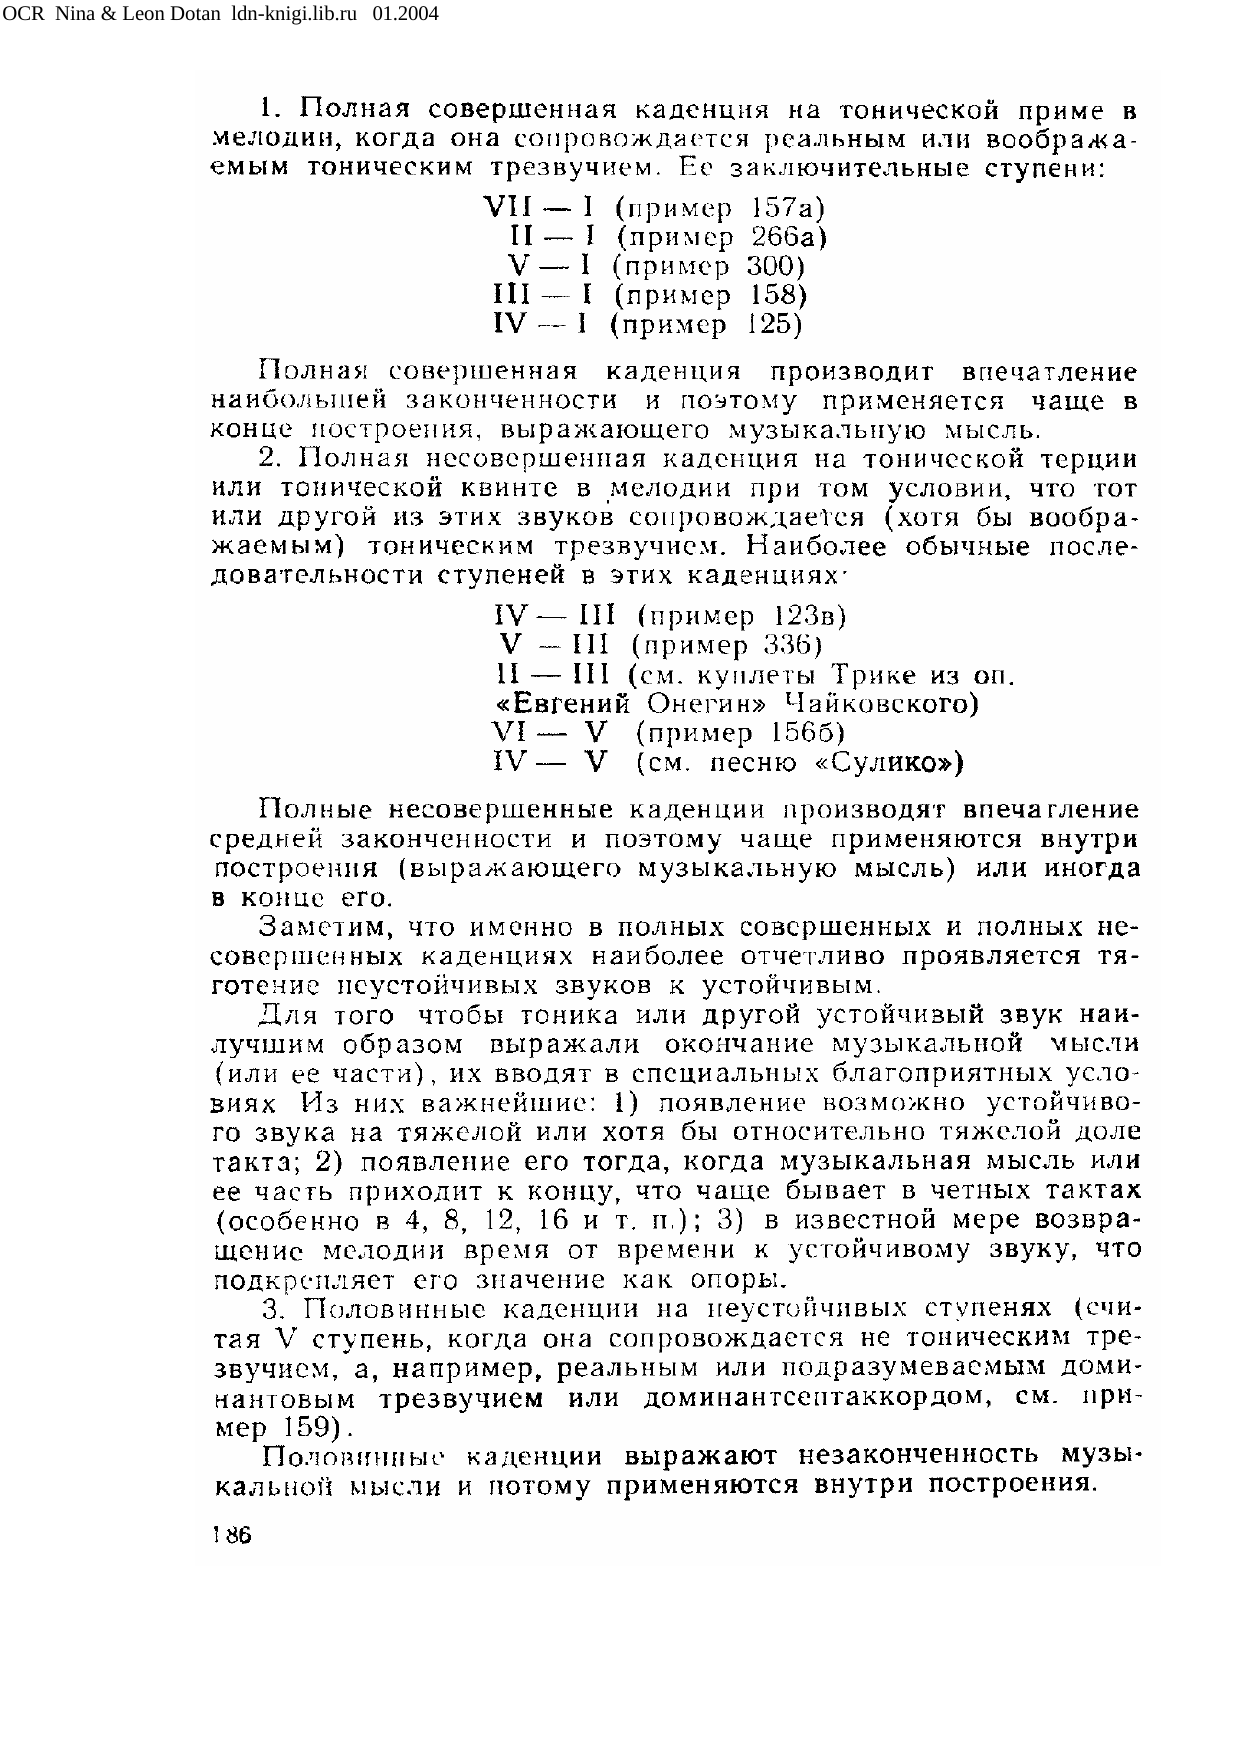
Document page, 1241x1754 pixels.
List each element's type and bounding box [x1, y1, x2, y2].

picture [194, 70, 1161, 1566]
